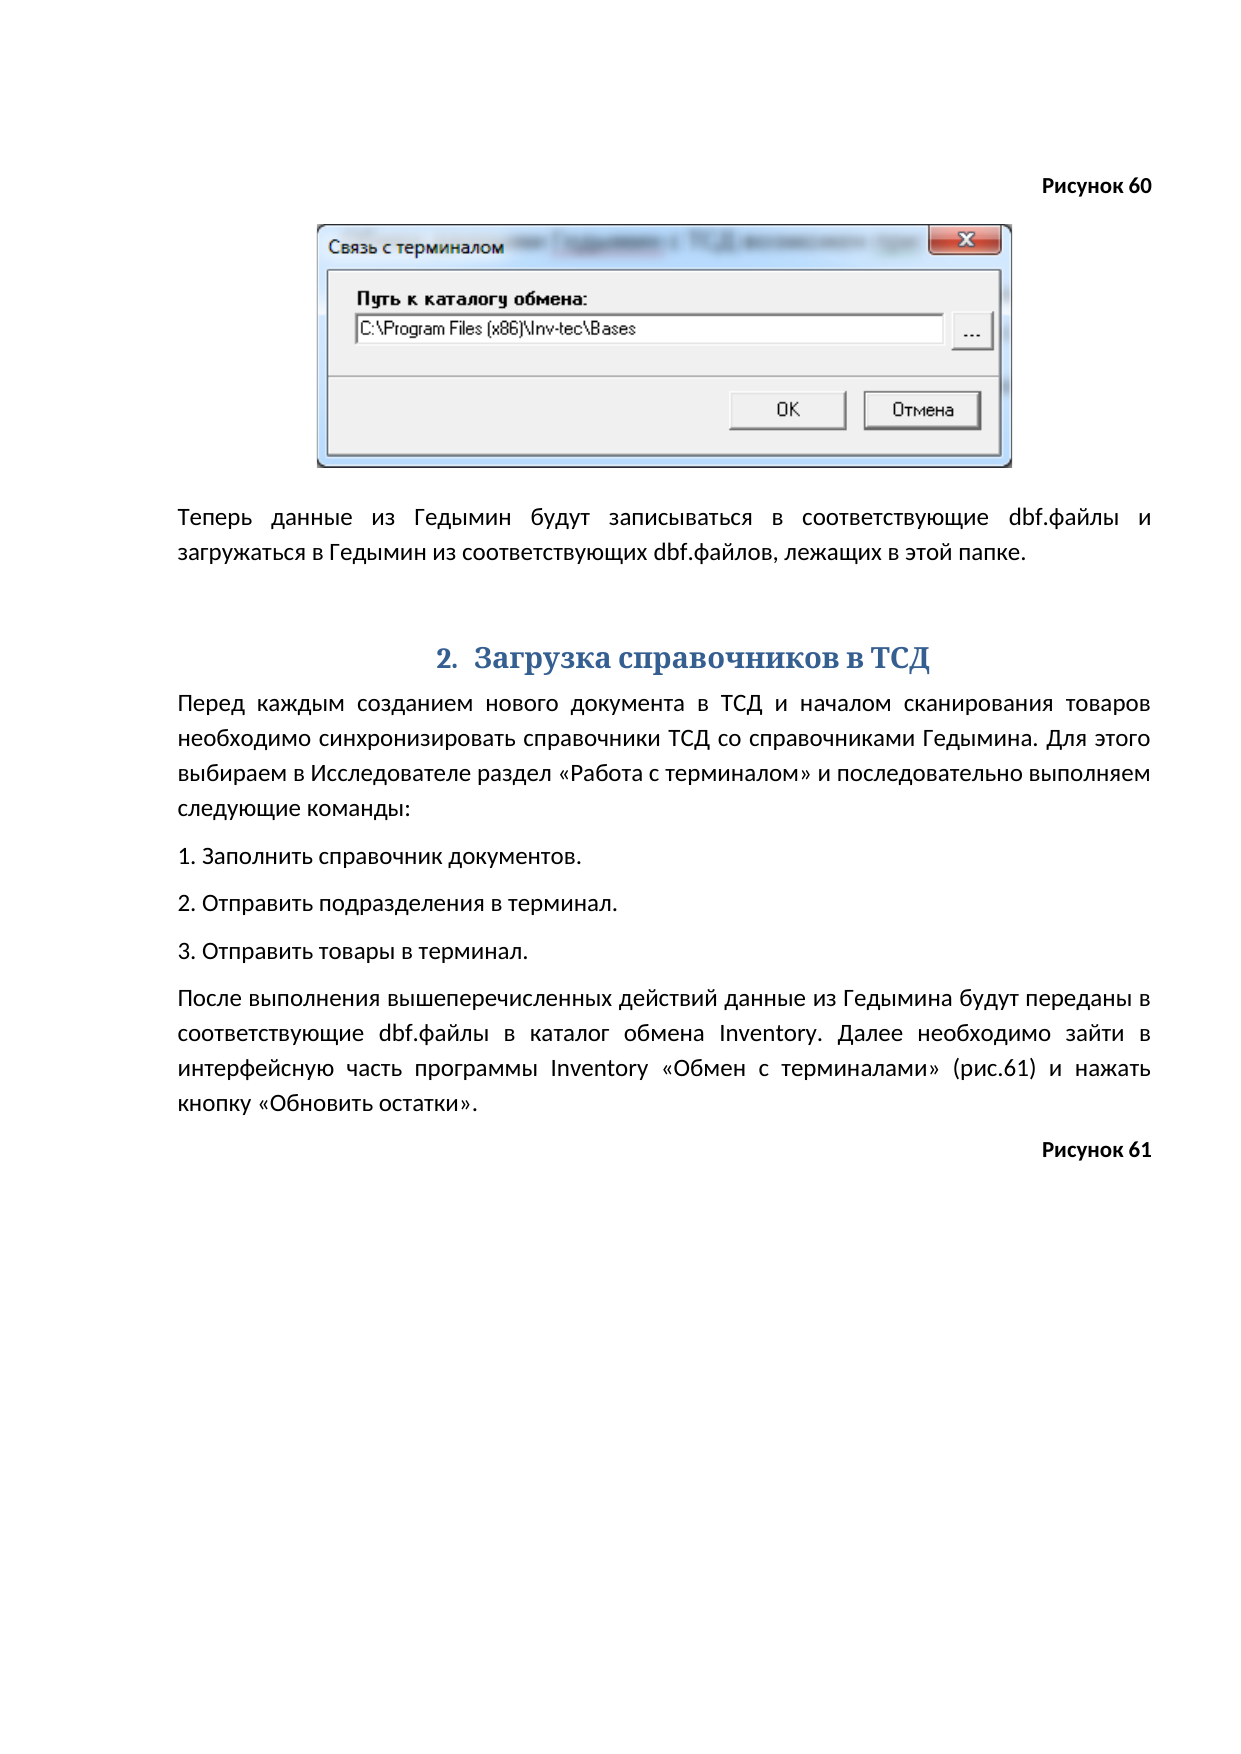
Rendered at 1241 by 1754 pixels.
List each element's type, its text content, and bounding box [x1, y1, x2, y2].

picture [316, 224, 1013, 468]
text После выполнения вышеперечисленных действий данные из Гедымина будут переданы в соответствующие dbf.файлы в каталог обмена Inventory. Далее необходимо зайти в интерфейсную часть программы Inventory «Обмен с терминалами» (рис.61) и нажать кнопку «Обновить остатки». [177, 982, 1152, 1118]
text 1. Заполнить справочник документов. [177, 840, 1152, 870]
text 2. Отправить подразделения в терминал. [177, 887, 1152, 918]
text Теперь данные из Гедымин будут записываться в соответствующие dbf.файлы и загружаться в Гедымин из соответствующих dbf.файлов, лежащих в этой папке. [177, 501, 1152, 567]
text 3. Отправить товары в терминал. [177, 935, 1152, 965]
text Перед каждым созданием нового документа в ТСД и началом сканирования товаров необходимо синхронизировать справочники ТСД со справочниками Гедымина. Для этого выбираем в Исследователе раздел «Работа с терминалом» и последовательно выполняем следующие команды: [177, 687, 1152, 823]
subtitle Загрузка справочников в ТСД [215, 642, 1152, 676]
text Рисунок 61 [177, 1135, 1152, 1163]
text Рисунок 60 [177, 171, 1152, 199]
